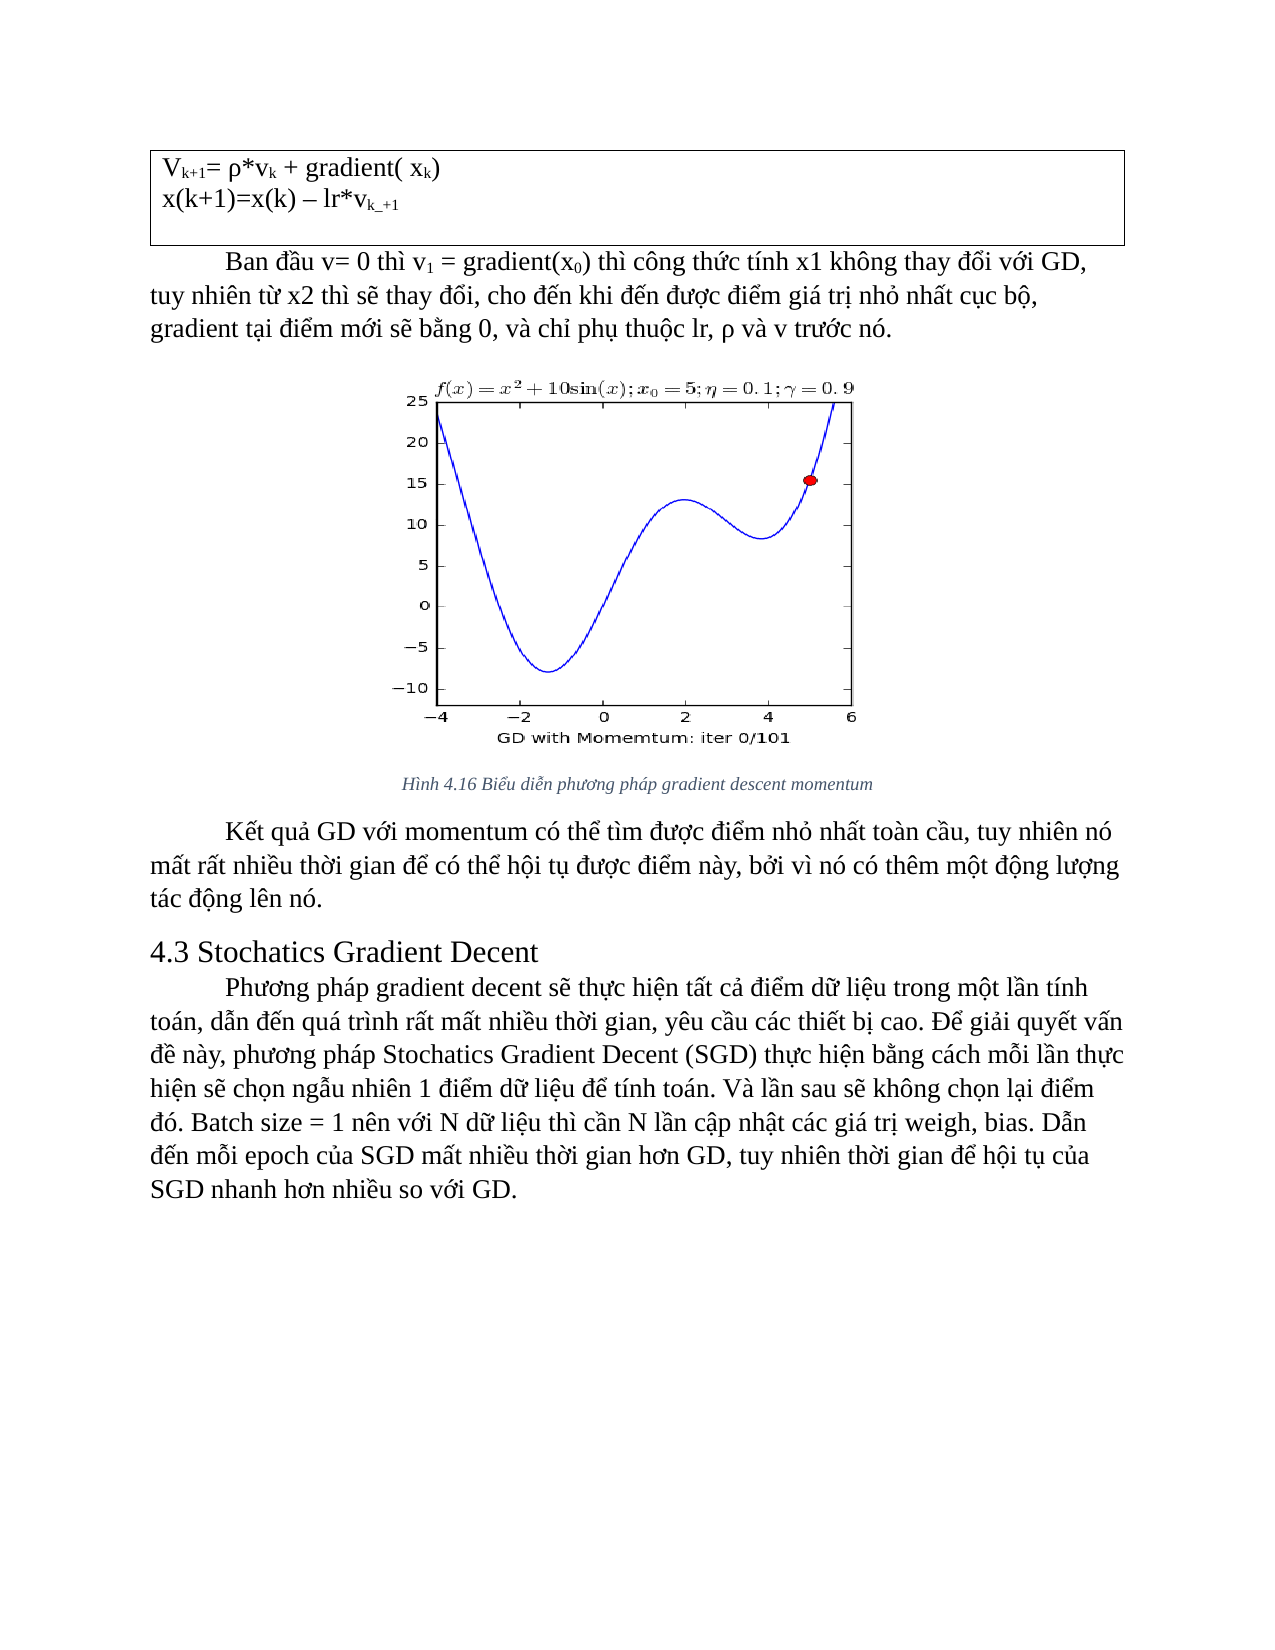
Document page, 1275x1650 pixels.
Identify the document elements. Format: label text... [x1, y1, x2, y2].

text Kết quả GD với momentum có thể tìm được điểm nhỏ nhất toàn cầu, tuy nhiên nó mất rất nhiều thời gian để có thể hội tụ được điểm này, bởi vì nó có thêm một động lượng tác động lên nó. [150, 816, 1125, 914]
text Phương pháp gradient decent sẽ thực hiện tất cả điểm dữ liệu trong một lần tính toán, dẫn đến quá trình rất mất nhiều thời gian, yêu cầu các thiết bị cao. Để giải quyết vấn đề này, phương pháp Stochatics Gradient Decent (SGD) thực hiện bằng cách mỗi lần thực hiện sẽ chọn ngẫu nhiên 1 điểm dữ liệu để tính toán. Và lần sau sẽ không chọn lại điểm đó. Batch size = 1 nên với N dữ liệu thì cần N lần cập nhật các giá trị weigh, bias. Dẫn đến mỗi epoch của SGD mất nhiều thời gian hơn GD, tuy nhiên thời gian để hội tụ của SGD nhanh hơn nhiều so với GD. [150, 972, 1125, 1204]
picture [370, 362, 905, 754]
text Ban đầu v= 0 thì v1 = gradient(x0) thì công thức tính x1 không thay đổi với GD, tuy nhiên từ x2 thì sẽ thay đổi, cho đến khi đến được điểm giá trị nhỏ nhất cục bộ, gradient tại điểm mới sẽ bằng 0, và chỉ phụ thuộc lr, ρ và v trước nó. [150, 246, 1125, 344]
subtitle 4.3 Stochatics Gradient Decent [150, 933, 1125, 969]
text Hình 4.16 Biểu diễn phương pháp gradient descent momentum [150, 773, 1125, 795]
table_header Vk+1= ρ*vk + gradient( xk) x(k+1)=x(k) – lr*vk_+1 [151, 151, 1124, 244]
